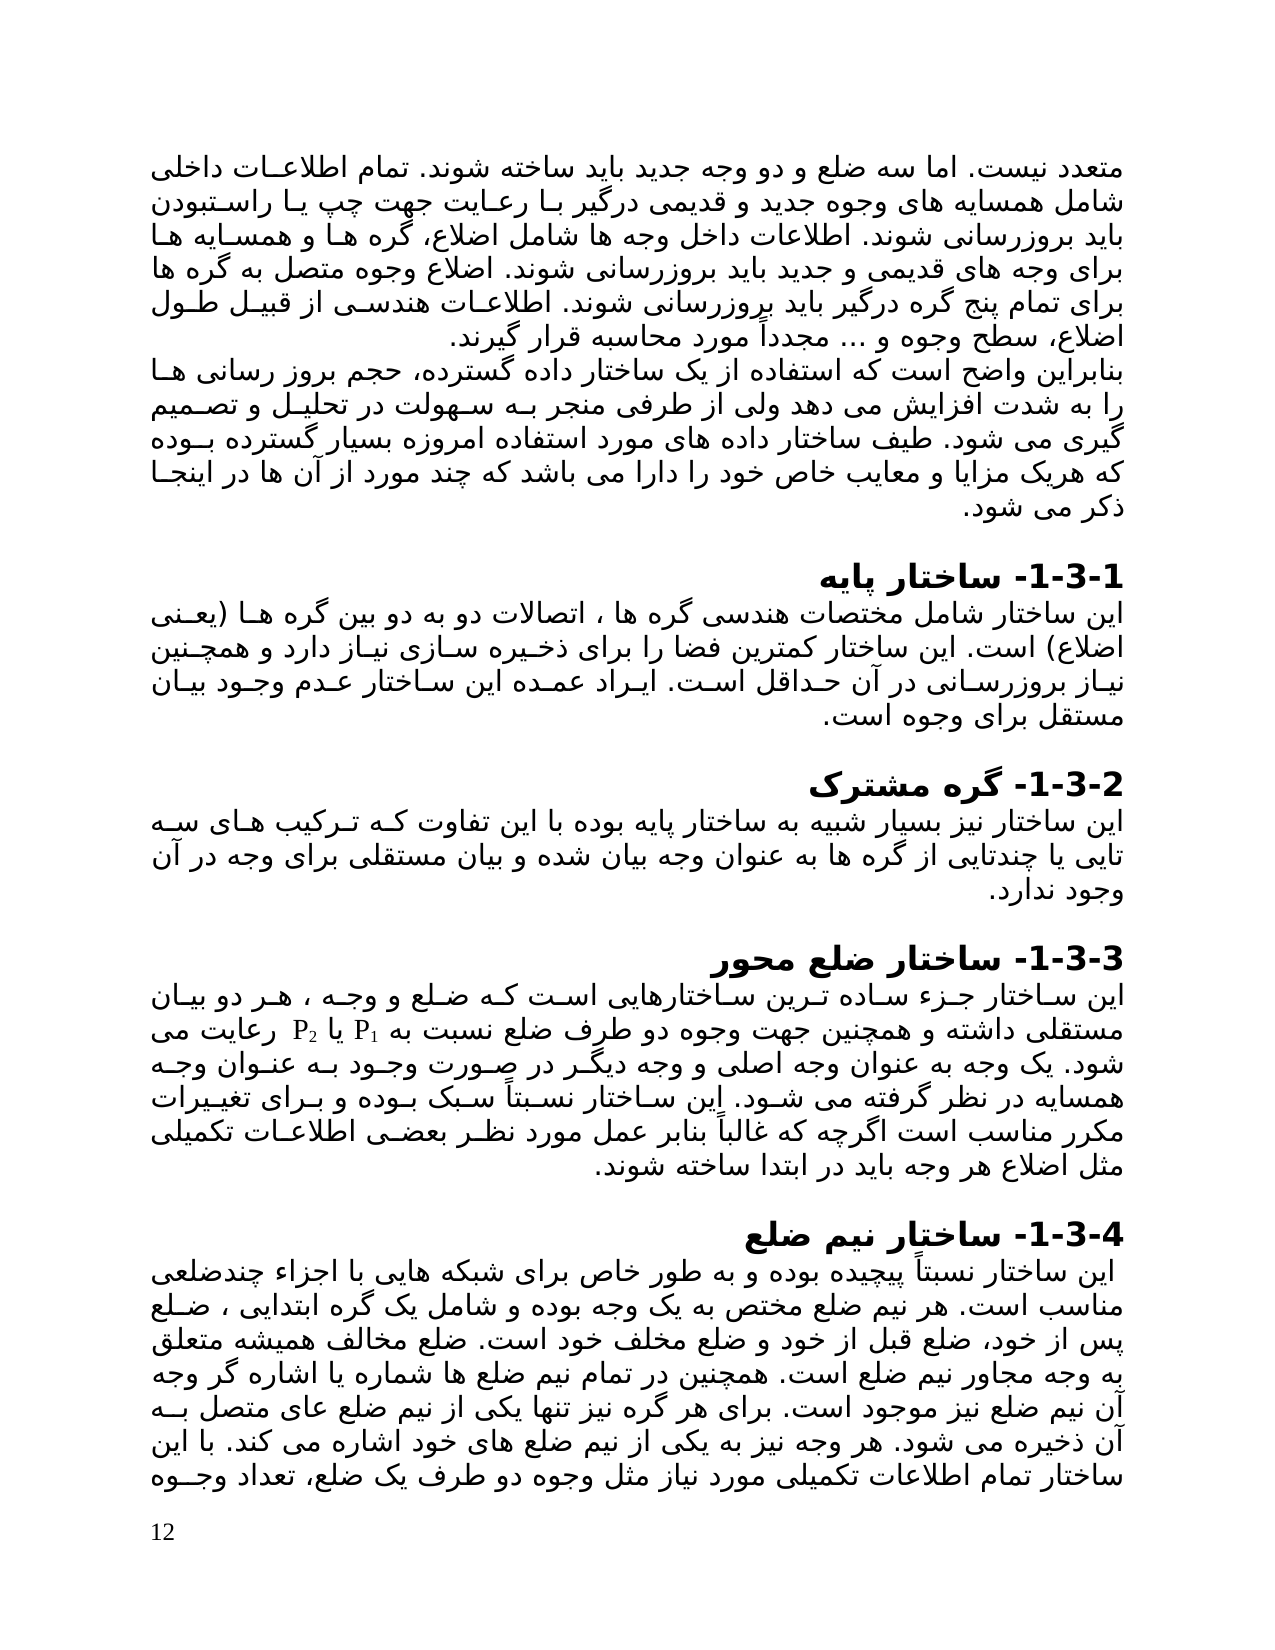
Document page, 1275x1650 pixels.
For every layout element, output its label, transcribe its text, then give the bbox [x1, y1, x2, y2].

text این ساختار شامل مختصات هندسی گره ها ، اتصالات دو به دو بین گره ها (یعنی اضلاع) است. این ساختار کمترین فضا را برای ذخیره سازی نیاز دارد و همچنین نیاز بروزرسانی در آن حداقل است. ایراد عمده این ساختار عدم وجود بیان مستقل برای وجوه است. [150, 596, 1125, 732]
text 1-3-1- ساختار پایه [150, 557, 1125, 596]
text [150, 1255, 1125, 1492]
text 1-3-3- ساختار ضلع محور [150, 939, 1125, 978]
text 1-3-2- گره مشترک [150, 765, 1125, 804]
text بنابراین واضح است که استفاده از یک ساختار داده گسترده، حجم بروز رسانی ها را به شدت افزایش می دهد ولی از طرفی منجر به سهولت در تحلیل و تصمیم گیری می شود. طیف ساختار داده های مورد استفاده امروزه بسیار گسترده بوده که هریک مزایا و معایب خاص خود را دارا می باشد که چند مورد از آن ها در اینجا ذکر می شود. [150, 354, 1125, 523]
text این ساختار جزء ساده ترین ساختارهایی است که ضلع و وجه ، هر دو بیان مستقلی داشته و همچنین جهت وجوه دو طرف ضلع نسبت به P1 یا P2 رعایت می شود. یک وجه به عنوان وجه اصلی و وجه دیگر در صورت وجود به عنوان وجه همسایه در نظر گرفته می شود. این ساختار نسبتاً سبک بوده و برای تغییرات مکرر مناسب است اگرچه که غالباً بنابر عمل مورد نظر بعضی اطلاعات تکمیلی مثل اضلاع هر وجه باید در ابتدا ساخته شوند. [150, 978, 1125, 1182]
text این ساختار نیز بسیار شبیه به ساختار پایه بوده با این تفاوت که ترکیب های سه تایی یا چندتایی از گره ها به عنوان وجه بیان شده و بیان مستقلی برای وجه در آن وجود ندارد. [150, 804, 1125, 906]
text 1-3-4- ساختار نیم ضلع [150, 1216, 1125, 1255]
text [150, 150, 1125, 354]
